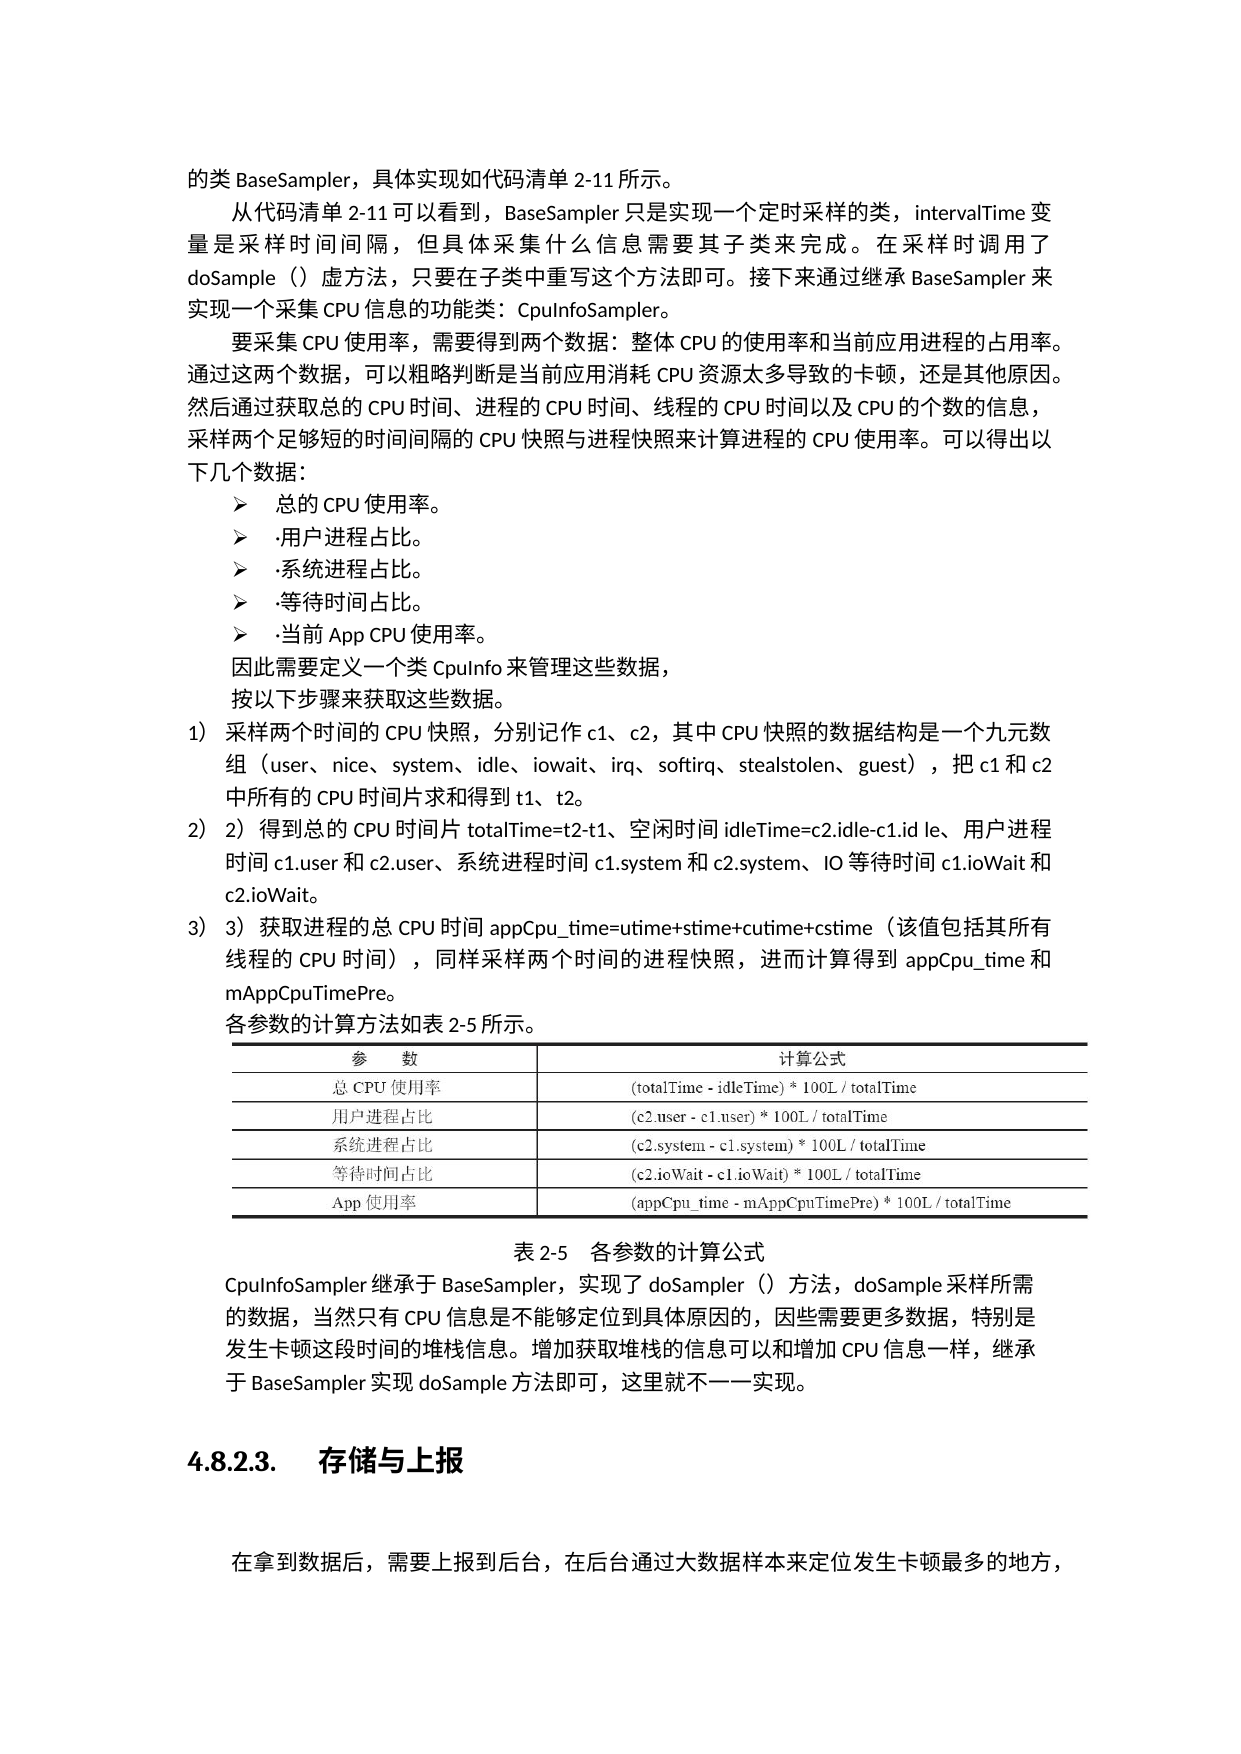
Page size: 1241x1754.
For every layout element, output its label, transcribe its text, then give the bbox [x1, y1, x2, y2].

text 从代码清单2-11可以看到，BaseSampler只是实现一个定时采样的类，intervalTime变量是采样时间间隔，但具体采集什么信息需要其子类来完成。在采样时调用了doSample（）虚方法，只要在子类中重写这个方法即可。接下来通过继承BaseSampler来实现一个采集CPU信息的功能类：CpuInfoSampler。 [187, 194, 1053, 324]
list 各参数的计算方法如表2-5所示。 [225, 1007, 1053, 1039]
picture [225, 1039, 1091, 1222]
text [187, 1545, 1053, 1577]
list CpuInfoSampler继承于BaseSampler，实现了doSampler（）方法，doSample采样所需的数据，当然只有CPU信息是不能够定位到具体原因的，因些需要更多数据，特别是发生卡顿这段时间的堆栈信息。增加获取堆栈的信息可以和增加CPU信息一样，继承于BaseSampler实现doSample方法即可，这里就不一一实现。 [225, 1267, 1053, 1397]
list 2）得到总的CPU时间片totalTime=t2-t1、空闲时间idleTime=c2.idle-c1.id le、用户进程时间c1.user和c2.user、系统进程时间c1.system和c2.system、IO等待时间c1.ioWait和c2.ioWait。 [187, 812, 1053, 909]
list ·当前App CPU使用率。 [187, 617, 1053, 649]
subtitle 存储与上报 [187, 1426, 1053, 1491]
text 按以下步骤来获取这些数据。 [187, 682, 1053, 714]
list ·系统进程占比。 [187, 552, 1053, 584]
list 表2-5 各参数的计算公式 [225, 1234, 1053, 1267]
text 因此需要定义一个类CpuInfo来管理这些数据， [187, 649, 1053, 682]
list ·用户进程占比。 [187, 519, 1053, 552]
list ·等待时间占比。 [187, 584, 1053, 617]
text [187, 162, 1053, 194]
list 总的CPU使用率。 [187, 487, 1053, 519]
list 3）获取进程的总CPU时间appCpu_time=utime+stime+cutime+cstime（该值包括其所有线程的CPU时间），同样采样两个时间的进程快照，进而计算得到appCpu_time和mAppCpuTimePre。 [187, 909, 1053, 1007]
text 要采集CPU使用率，需要得到两个数据：整体CPU的使用率和当前应用进程的占用率。通过这两个数据，可以粗略判断是当前应用消耗CPU资源太多导致的卡顿，还是其他原因。然后通过获取总的CPU时间、进程的CPU时间、线程的CPU时间以及CPU的个数的信息，采样两个足够短的时间间隔的CPU快照与进程快照来计算进程的CPU使用率。可以得出以下几个数据： [187, 324, 1053, 487]
list 采样两个时间的CPU快照，分别记作c1、c2，其中CPU快照的数据结构是一个九元数组（user、nice、system、idle、iowait、irq、softirq、stealstolen、guest），把c1和c2中所有的CPU时间片求和得到t1、t2。 [187, 714, 1053, 812]
